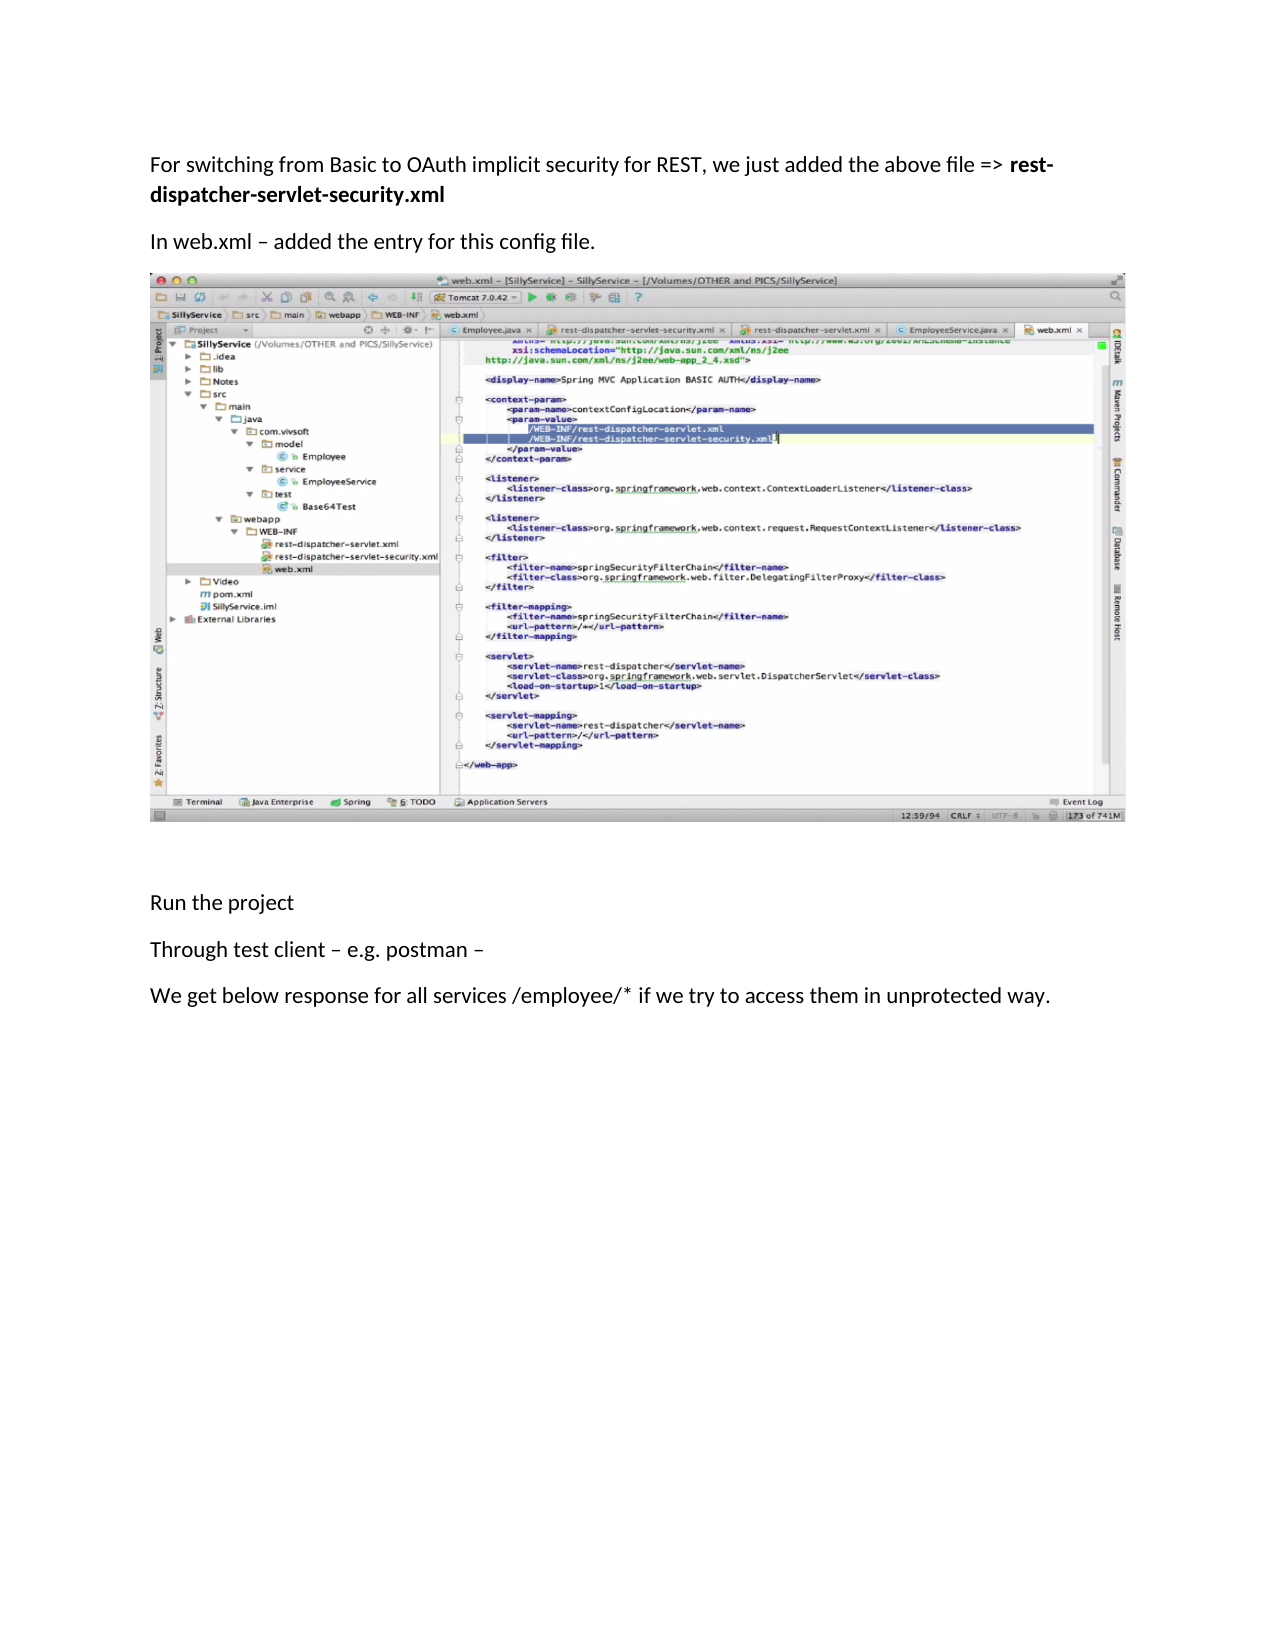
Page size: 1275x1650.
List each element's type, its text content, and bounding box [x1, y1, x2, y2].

picture [150, 273, 1125, 822]
text In web.xml – added the entry for this config file. [150, 227, 1125, 255]
text We get below response for all services /employee/* if we try to access them in unprotected way. [150, 982, 1125, 1009]
text Through test client – e.g. postman – [150, 935, 1125, 963]
text Run the project [150, 888, 1125, 916]
text For switching from Basic to OAuth implicit security for REST, we just added the above file => rest-dispatcher-servlet-security.xml [150, 150, 1125, 208]
